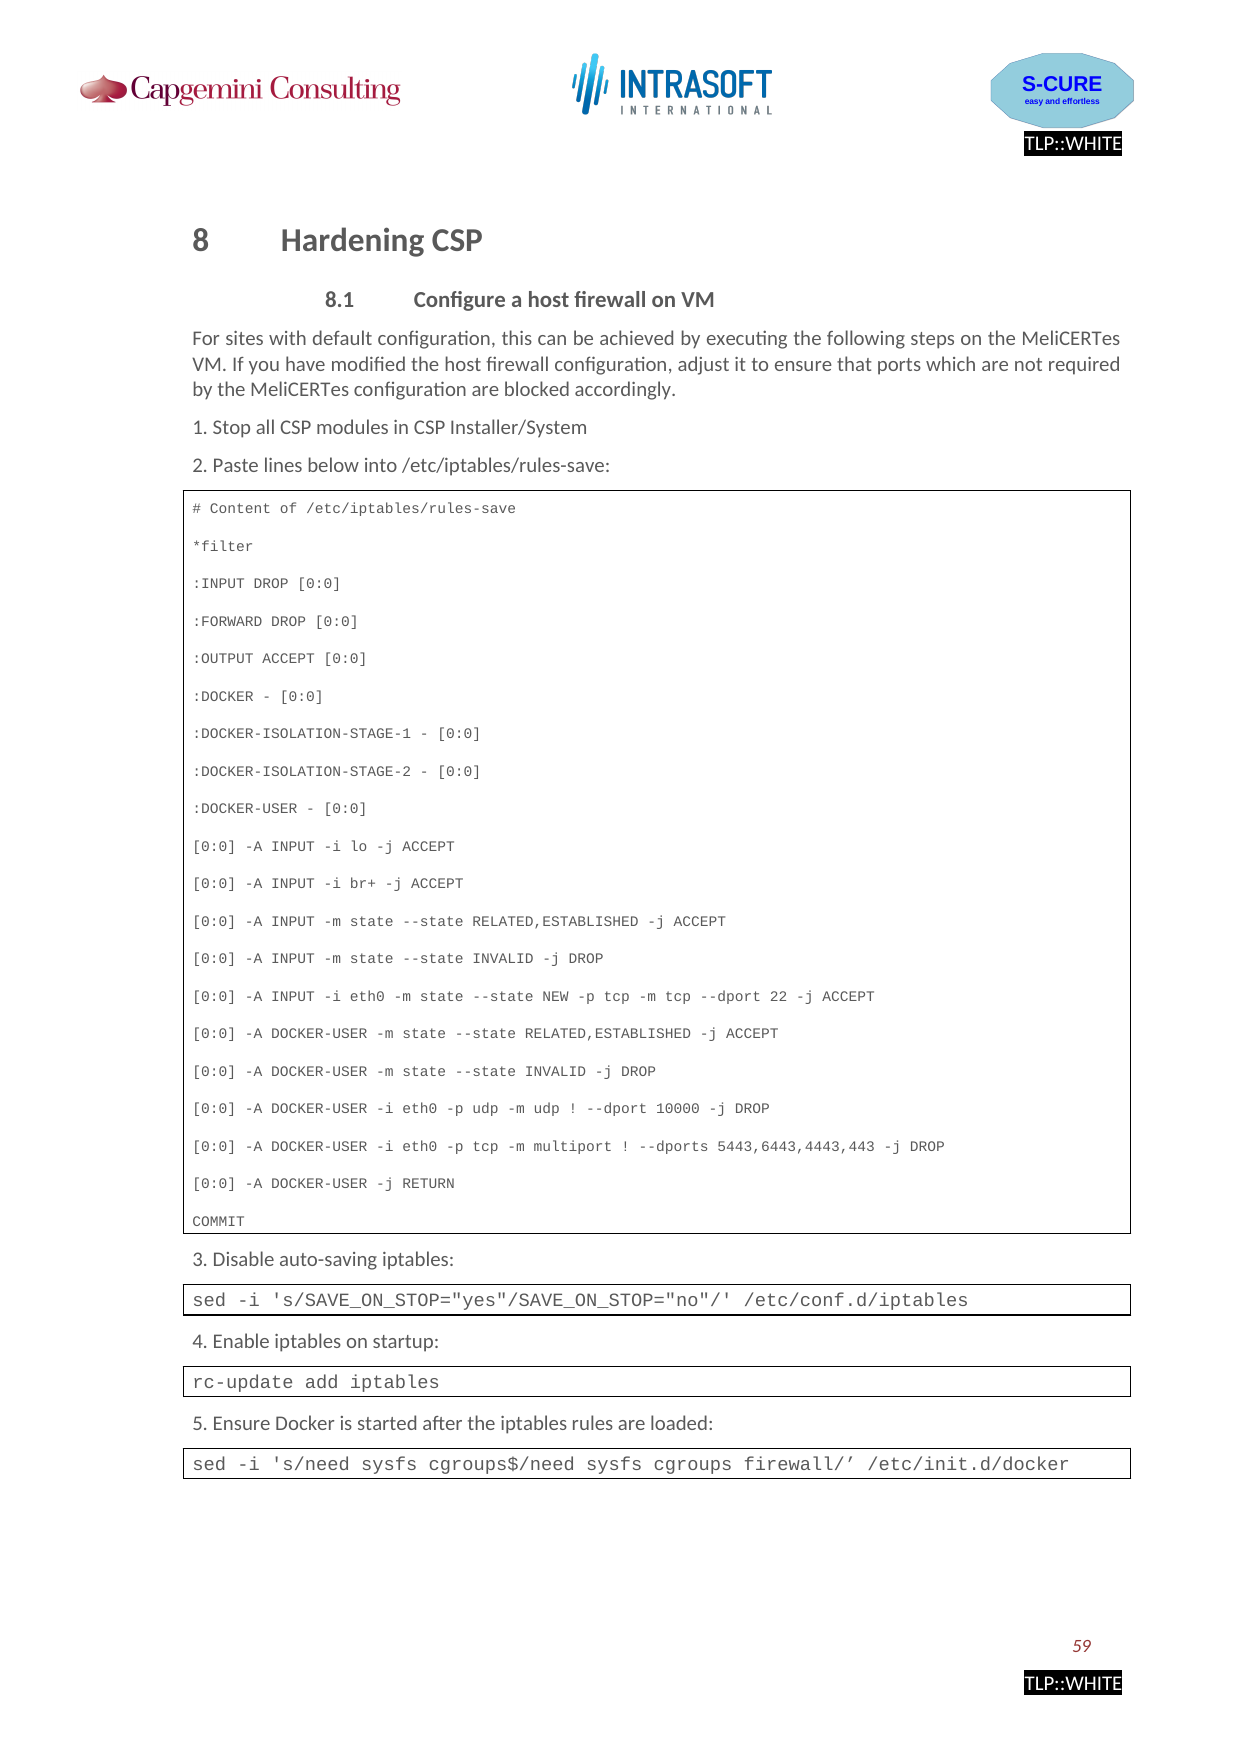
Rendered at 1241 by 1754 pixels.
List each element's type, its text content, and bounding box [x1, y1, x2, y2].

text :OUTPUT ACCEPT [0:0] [184, 640, 1130, 668]
text :INPUT DROP [0:0] [184, 565, 1130, 593]
text :DOCKER-ISOLATION-STAGE-1 - [0:0] [184, 715, 1130, 743]
text # Content of /etc/iptables/rules-save [184, 491, 1130, 518]
text rc-update add iptables [184, 1367, 1130, 1396]
text 5. Ensure Docker is started after the iptables rules are loaded: [192, 1410, 1122, 1435]
text *filter [184, 528, 1130, 556]
text :FORWARD DROP [0:0] [184, 603, 1130, 631]
text sed -i 's/SAVE_ON_STOP="yes"/SAVE_ON_STOP="no"/' /etc/conf.d/iptables [184, 1285, 1130, 1314]
text For sites with default configuration, this can be achieved by executing the following steps on the MeliCERTes VM. If you have modified the host firewall configuration, adjust it to ensure that ports which are not required by the MeliCERTes configuration are blocked accordingly. [192, 326, 1122, 402]
text [0:0] -A INPUT -m state --state RELATED,ESTABLISHED -j ACCEPT [184, 903, 1130, 931]
text 1. Stop all CSP modules in CSP Installer/System [192, 414, 1122, 440]
text 2. Paste lines below into /etc/iptables/rules-save: [192, 452, 1122, 478]
text :DOCKER-ISOLATION-STAGE-2 - [0:0] [184, 753, 1130, 781]
text [0:0] -A DOCKER-USER -i eth0 -p tcp -m multiport ! --dports 5443,6443,4443,443 -j DROP [184, 1128, 1130, 1156]
text [0:0] -A DOCKER-USER -m state --state INVALID -j DROP [184, 1053, 1130, 1081]
text :DOCKER-USER - [0:0] [184, 790, 1130, 818]
text [0:0] -A INPUT -m state --state INVALID -j DROP [184, 940, 1130, 968]
text [0:0] -A DOCKER-USER -j RETURN [184, 1165, 1130, 1193]
text [0:0] -A INPUT -i eth0 -m state --state NEW -p tcp -m tcp --dport 22 -j ACCEPT [184, 978, 1130, 1006]
text [0:0] -A INPUT -i lo -j ACCEPT [184, 828, 1130, 856]
subtitle Hardening CSP [192, 219, 1122, 260]
text 4. Enable iptables on startup: [192, 1328, 1122, 1353]
text 3. Disable auto-saving iptables: [192, 1246, 1122, 1272]
text [0:0] -A INPUT -i br+ -j ACCEPT [184, 865, 1130, 893]
text :DOCKER - [0:0] [184, 678, 1130, 706]
text [0:0] -A DOCKER-USER -m state --state RELATED,ESTABLISHED -j ACCEPT [184, 1015, 1130, 1043]
text sed -i 's/need sysfs cgroups$/need sysfs cgroups firewall/’ /etc/init.d/docker [184, 1449, 1130, 1478]
text [0:0] -A DOCKER-USER -i eth0 -p udp -m udp ! --dport 10000 -j DROP [184, 1090, 1130, 1118]
text COMMIT [184, 1203, 1130, 1233]
picture [571, 52, 773, 116]
subtitle Configure a host firewall on VM [325, 285, 1122, 313]
